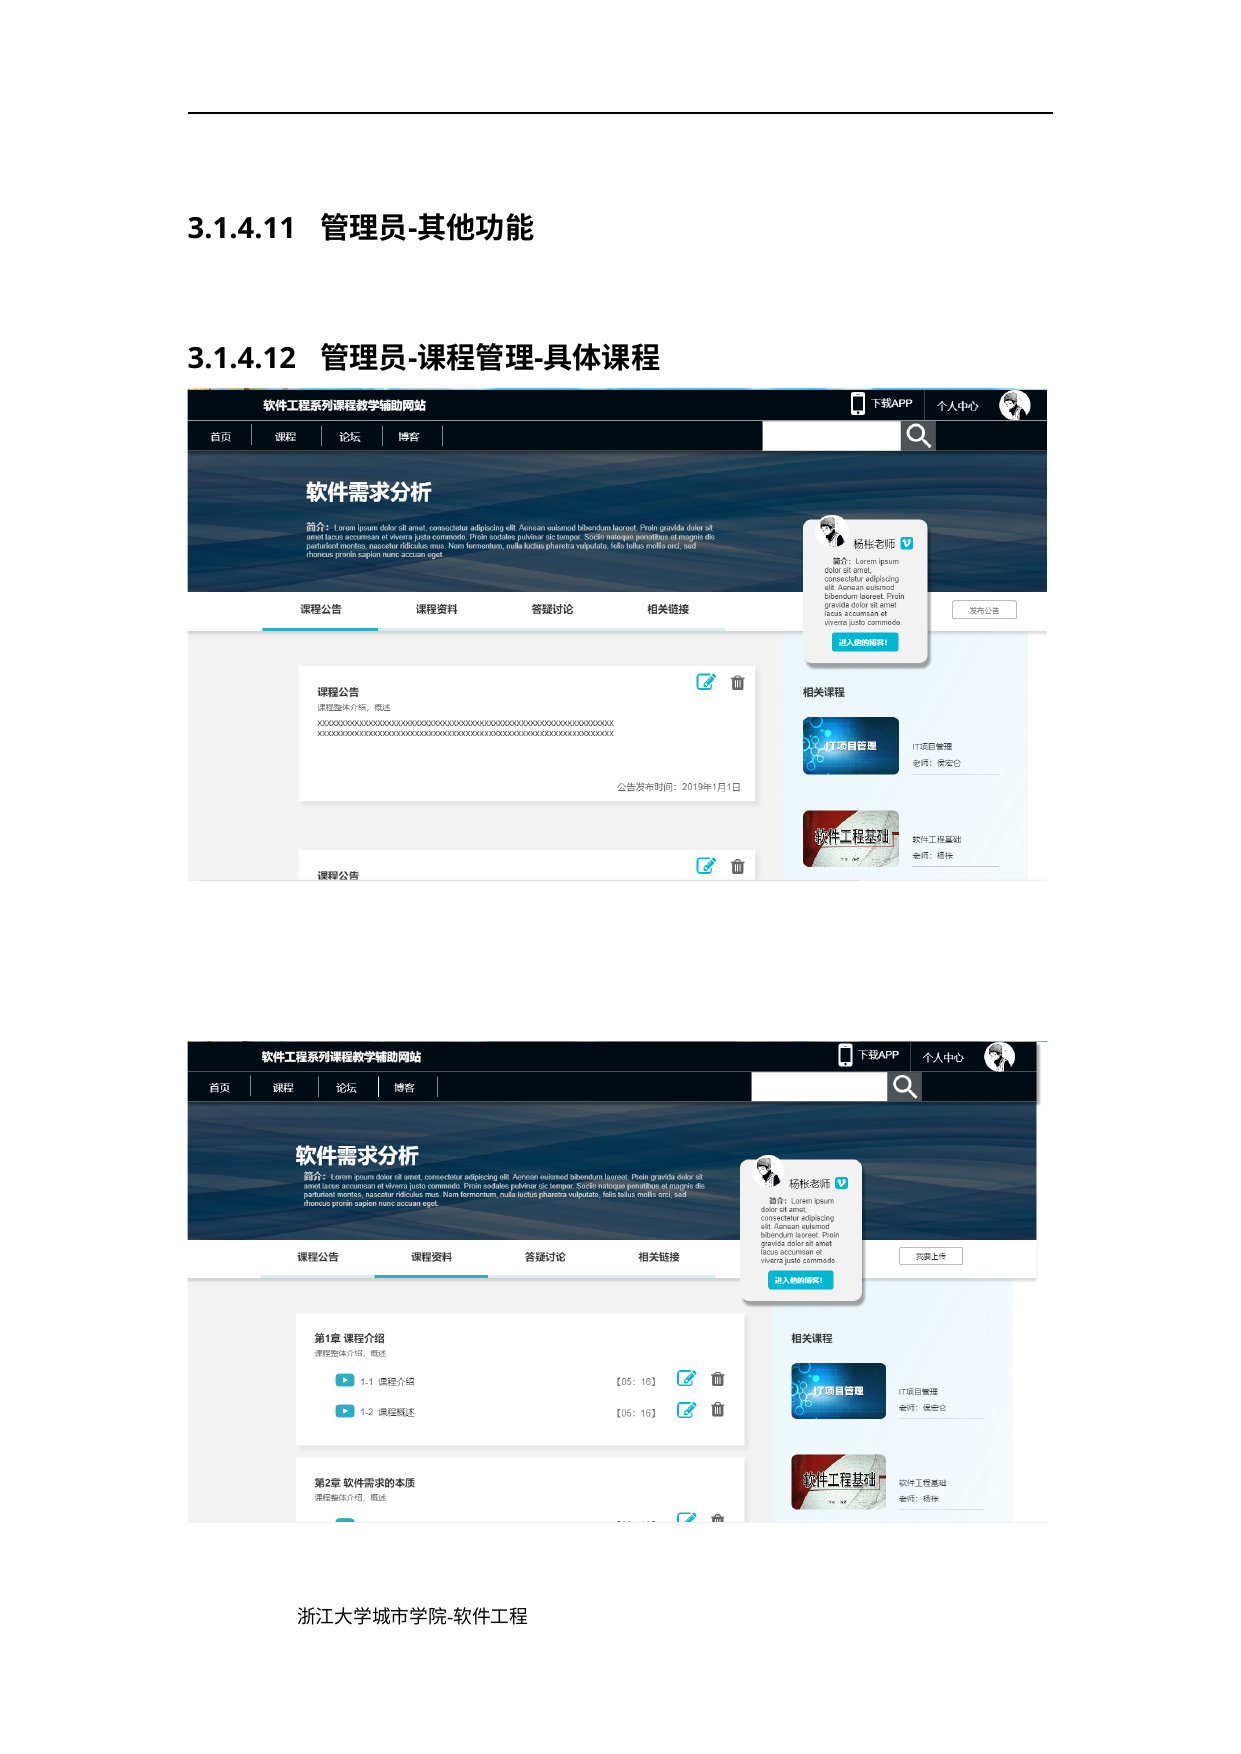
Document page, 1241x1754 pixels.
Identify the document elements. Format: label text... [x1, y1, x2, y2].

text 管理员-其他功能 [187, 193, 1053, 258]
text 管理员-课程管理-具体课程 [187, 323, 1053, 388]
picture [187, 388, 1047, 881]
picture [187, 1041, 1047, 1523]
